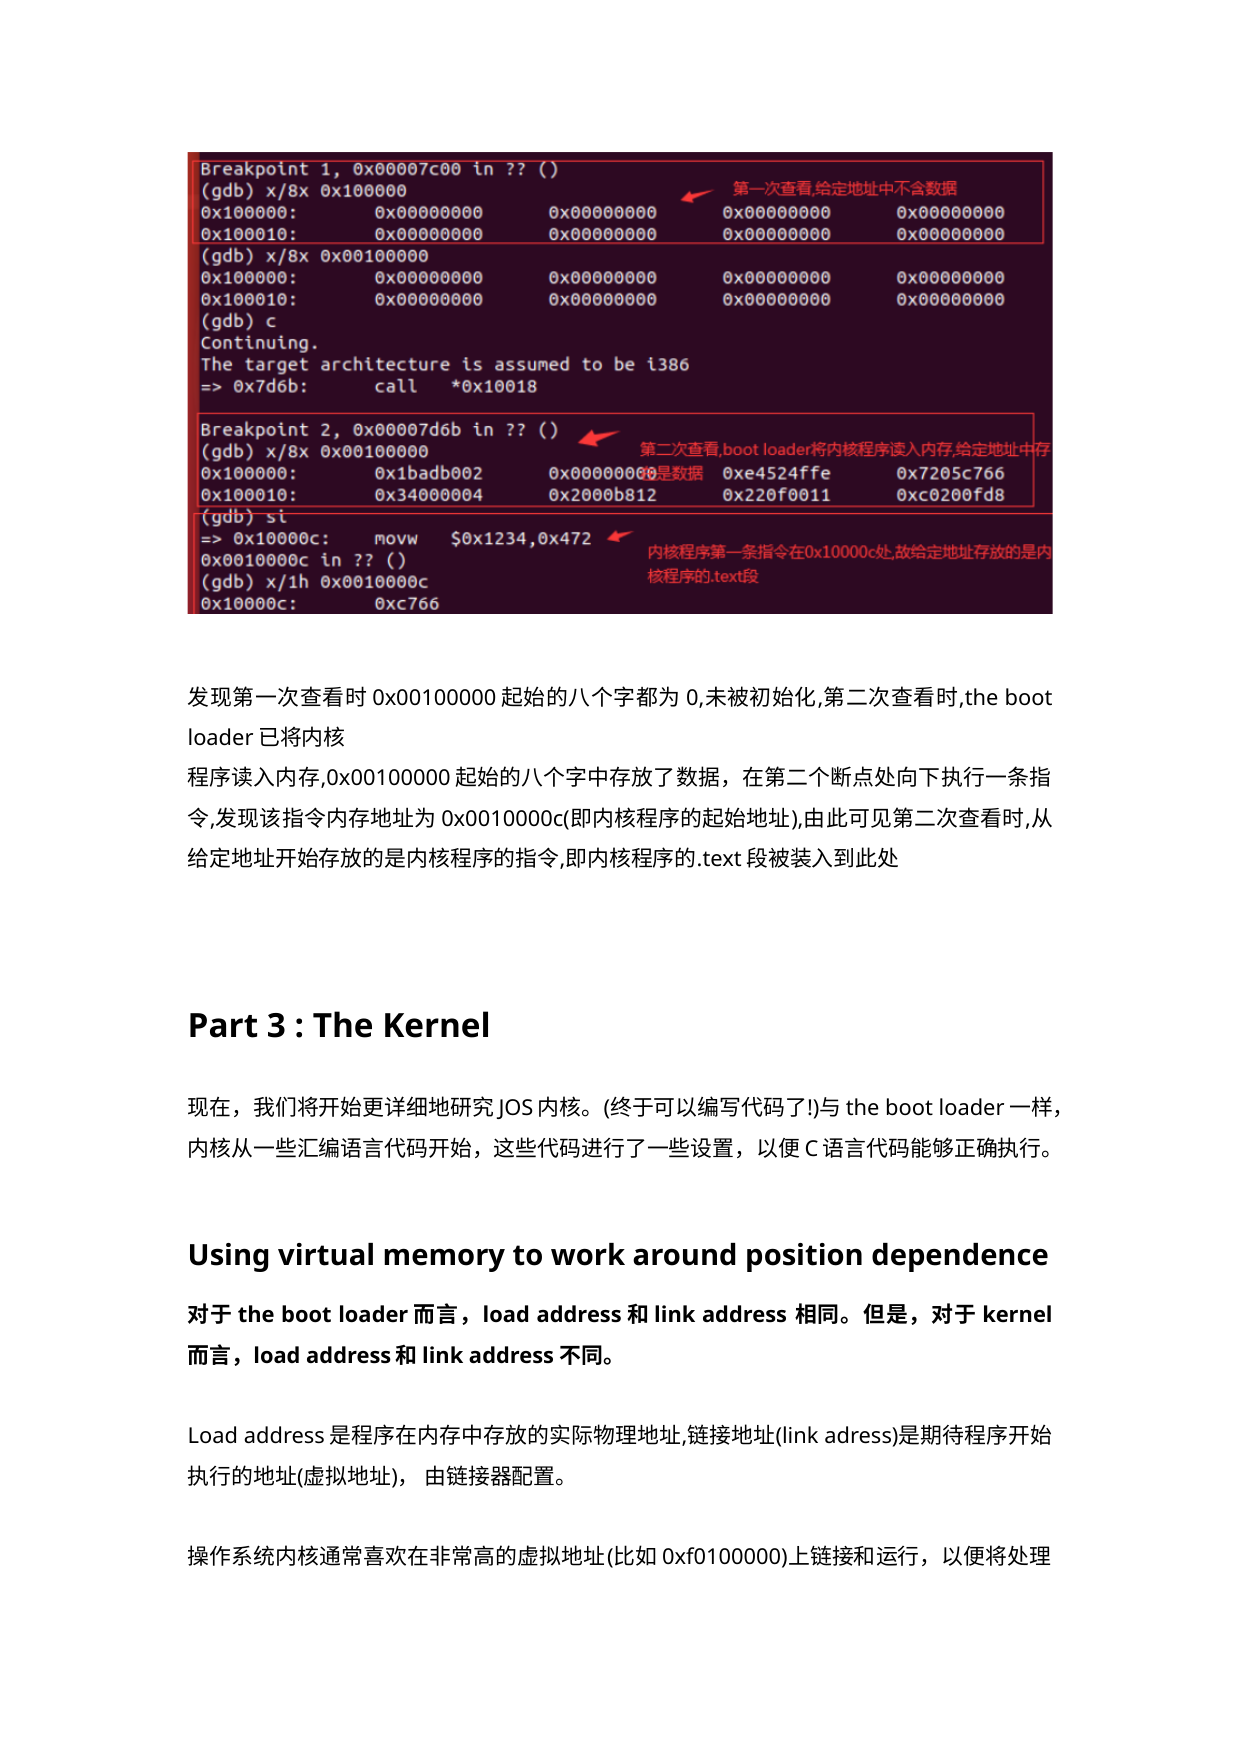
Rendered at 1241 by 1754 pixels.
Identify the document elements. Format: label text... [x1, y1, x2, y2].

text 发现第一次查看时0x00100000起始的八个字都为0,未被初始化,第二次查看时,the boot loader已将内核 程序读入内存,0x00100000起始的八个字中存放了数据，在第二个断点处向下执行一条指令,发现该指令内存地址为0x0010000c(即内核程序的起始地址),由此可见第二次查看时,从给定地址开始存放的是内核程序的指令,即内核程序的.text段被装入到此处 [187, 675, 1053, 877]
subtitle Using virtual memory to work around position dependence [187, 1234, 1053, 1274]
text 对于the boot loader而言，load address和link address 相同。但是，对于kernel而言，load address和link address 不同。 [187, 1293, 1053, 1374]
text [187, 1535, 1053, 1575]
picture [187, 151, 1053, 614]
text 现在，我们将开始更详细地研究JOS内核。(终于可以编写代码了!)与the boot loader一样，内核从一些汇编语言代码开始，这些代码进行了一些设置，以便C语言代码能够正确执行。 [187, 1086, 1053, 1167]
text Load address是程序在内存中存放的实际物理地址,链接地址(link adress)是期待程序开始执行的地址(虚拟地址)， 由链接器配置。 [187, 1414, 1053, 1495]
subtitle Part 3 : The Kernel [187, 985, 1053, 1065]
